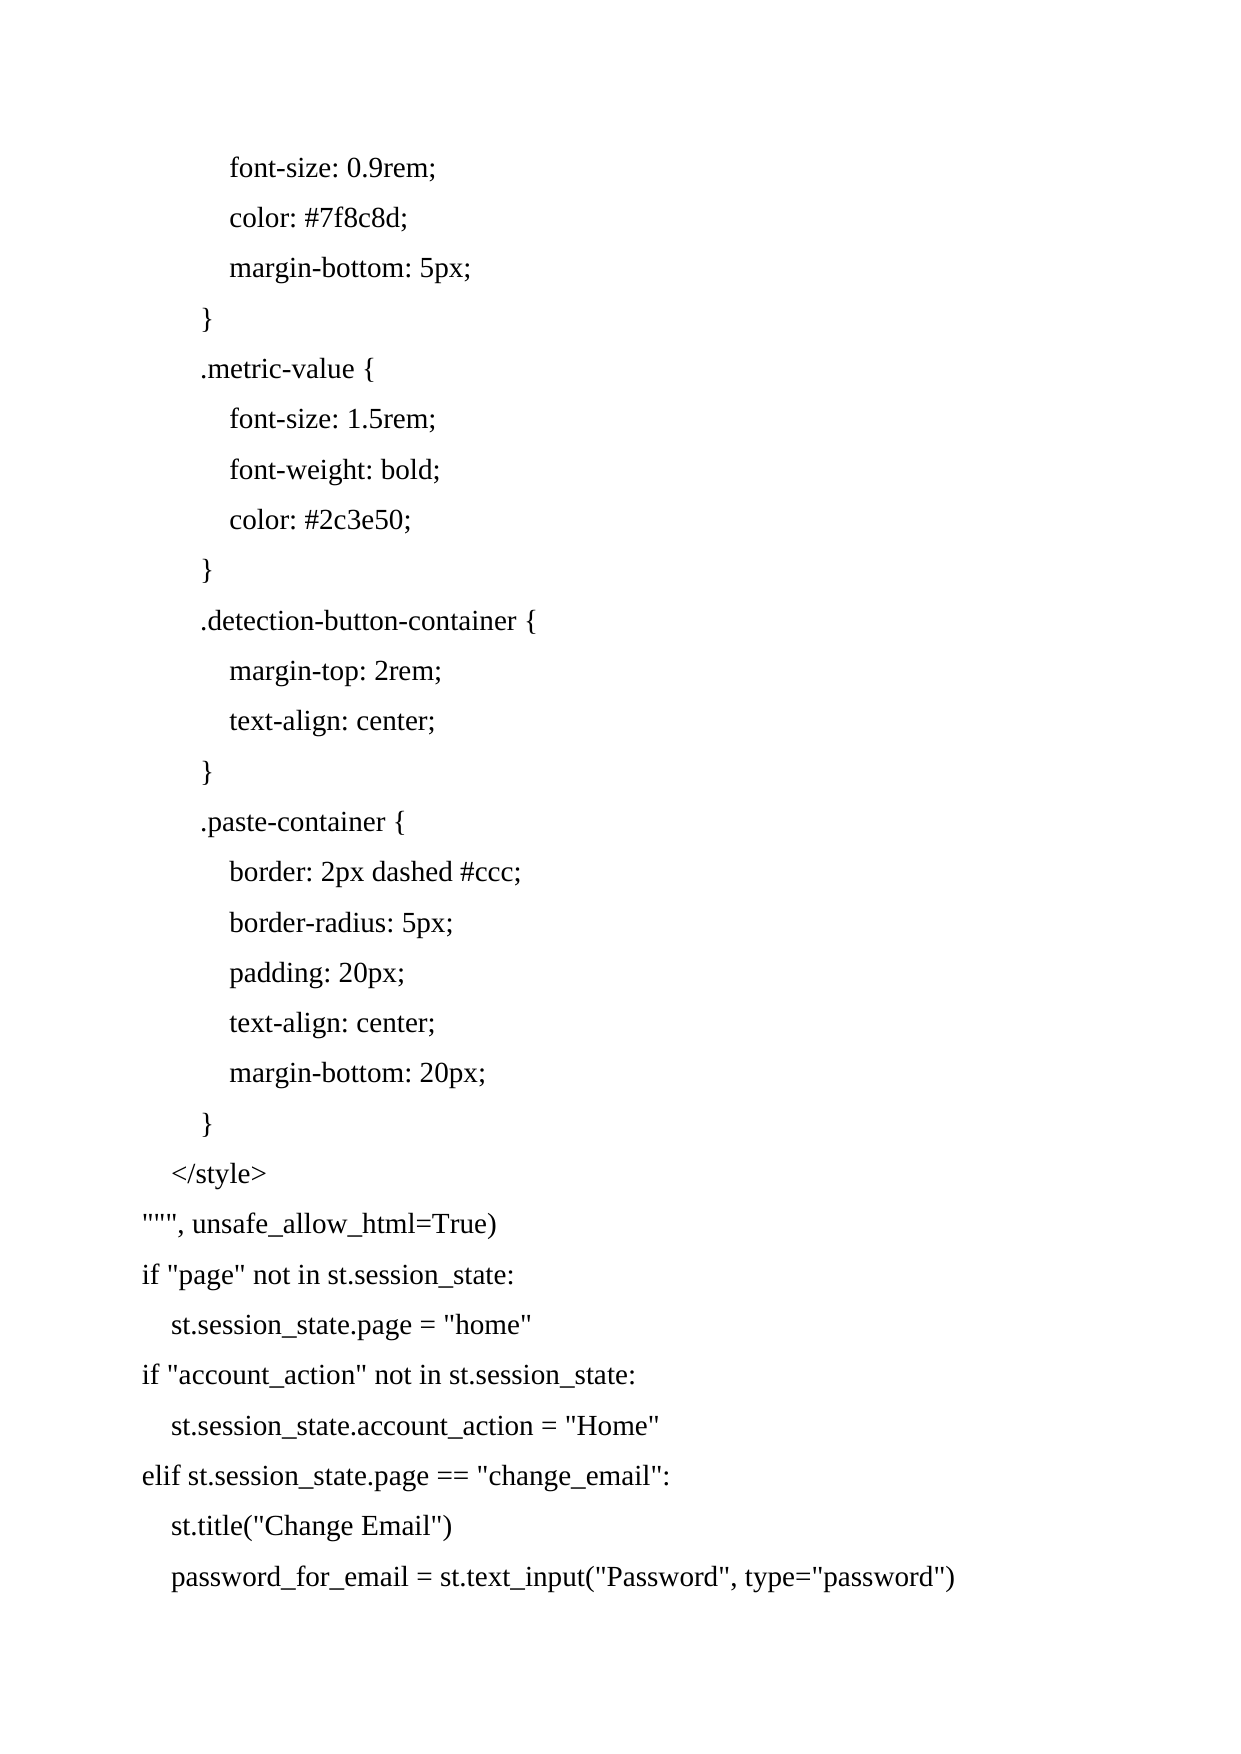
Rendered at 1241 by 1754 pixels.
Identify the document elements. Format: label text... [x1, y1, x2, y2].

text font-size: 1.5rem; [112, 402, 1128, 435]
text if "page" not in st.session_state: [112, 1257, 1128, 1290]
text if "account_action" not in st.session_state: [112, 1357, 1128, 1391]
text border-radius: 5px; [112, 905, 1128, 938]
text } [112, 754, 1128, 787]
text .paste-container { [112, 804, 1128, 838]
text border: 2px dashed #ccc; [112, 854, 1128, 888]
text .detection-button-container { [112, 603, 1128, 636]
text margin-top: 2rem; [112, 653, 1128, 687]
text st.session_state.account_action = "Home" [112, 1408, 1128, 1441]
text } [112, 301, 1128, 334]
text margin-bottom: 20px; [112, 1056, 1128, 1089]
text text-align: center; [112, 703, 1128, 737]
text margin-bottom: 5px; [112, 251, 1128, 284]
text } [112, 1106, 1128, 1139]
text st.session_state.page = "home" [112, 1307, 1128, 1341]
text font-weight: bold; [112, 452, 1128, 485]
text </style> [112, 1156, 1128, 1190]
text padding: 20px; [112, 955, 1128, 988]
text color: #7f8c8d; [112, 200, 1128, 234]
text """, unsafe_allow_html=True) [112, 1207, 1128, 1240]
text font-size: 0.9rem; [112, 150, 1128, 183]
text color: #2c3e50; [112, 502, 1128, 536]
text text-align: center; [112, 1005, 1128, 1039]
text elif st.session_state.page == "change_email": [112, 1458, 1128, 1492]
text st.title("Change Email") [112, 1508, 1128, 1542]
text password_for_email = st.text_input("Password", type="password") [112, 1559, 1128, 1592]
text } [112, 552, 1128, 586]
text .metric-value { [112, 351, 1128, 385]
